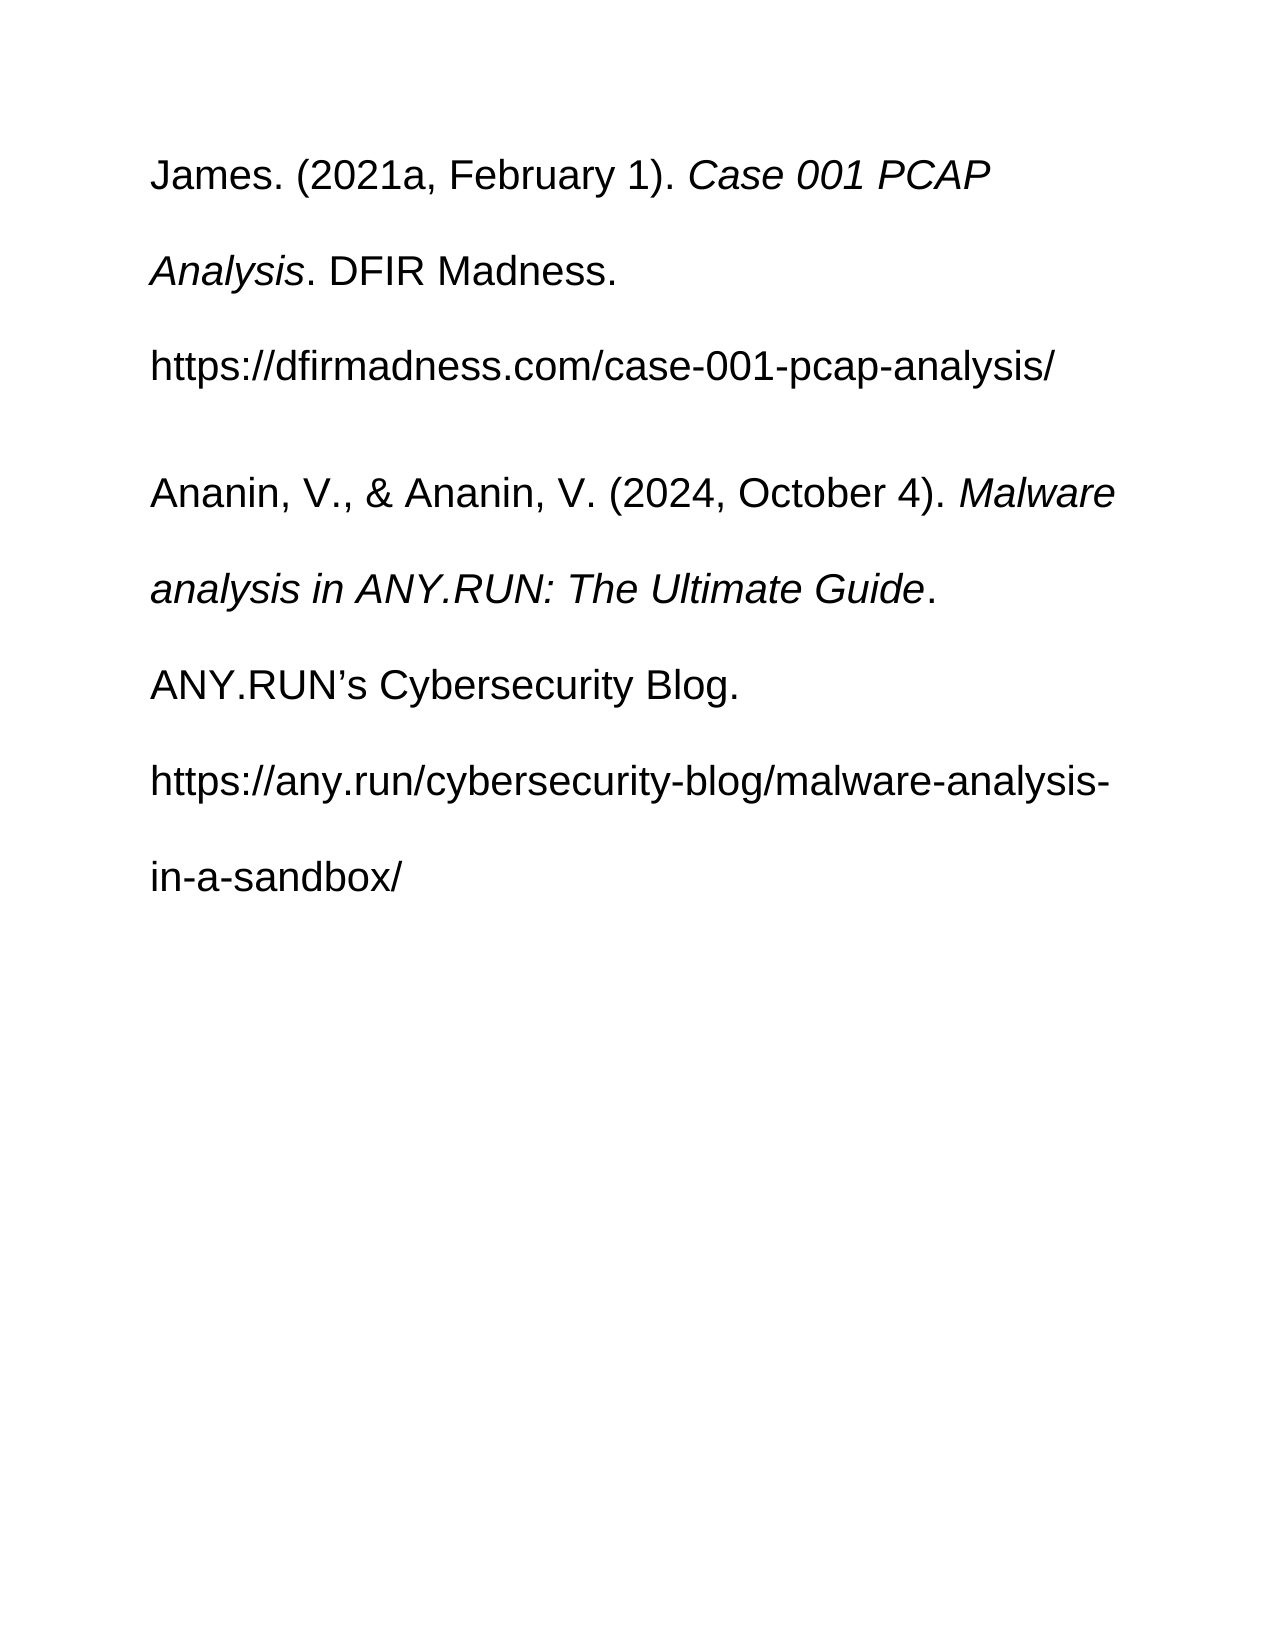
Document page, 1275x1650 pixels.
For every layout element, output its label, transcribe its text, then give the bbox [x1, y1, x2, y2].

text James. (2021a, February 1). Case 001 PCAP Analysis. DFIR Madness. https://dfirmadness.com/case-001-pcap-analysis/ [150, 150, 1125, 389]
text Ananin, V., & Ananin, V. (2024, October 4). Malware analysis in ANY.RUN: The Ultimate Guide. ANY.RUN’s Cybersecurity Blog. https://any.run/cybersecurity-blog/malware-analysis-in-a-sandbox/ [150, 469, 1125, 900]
